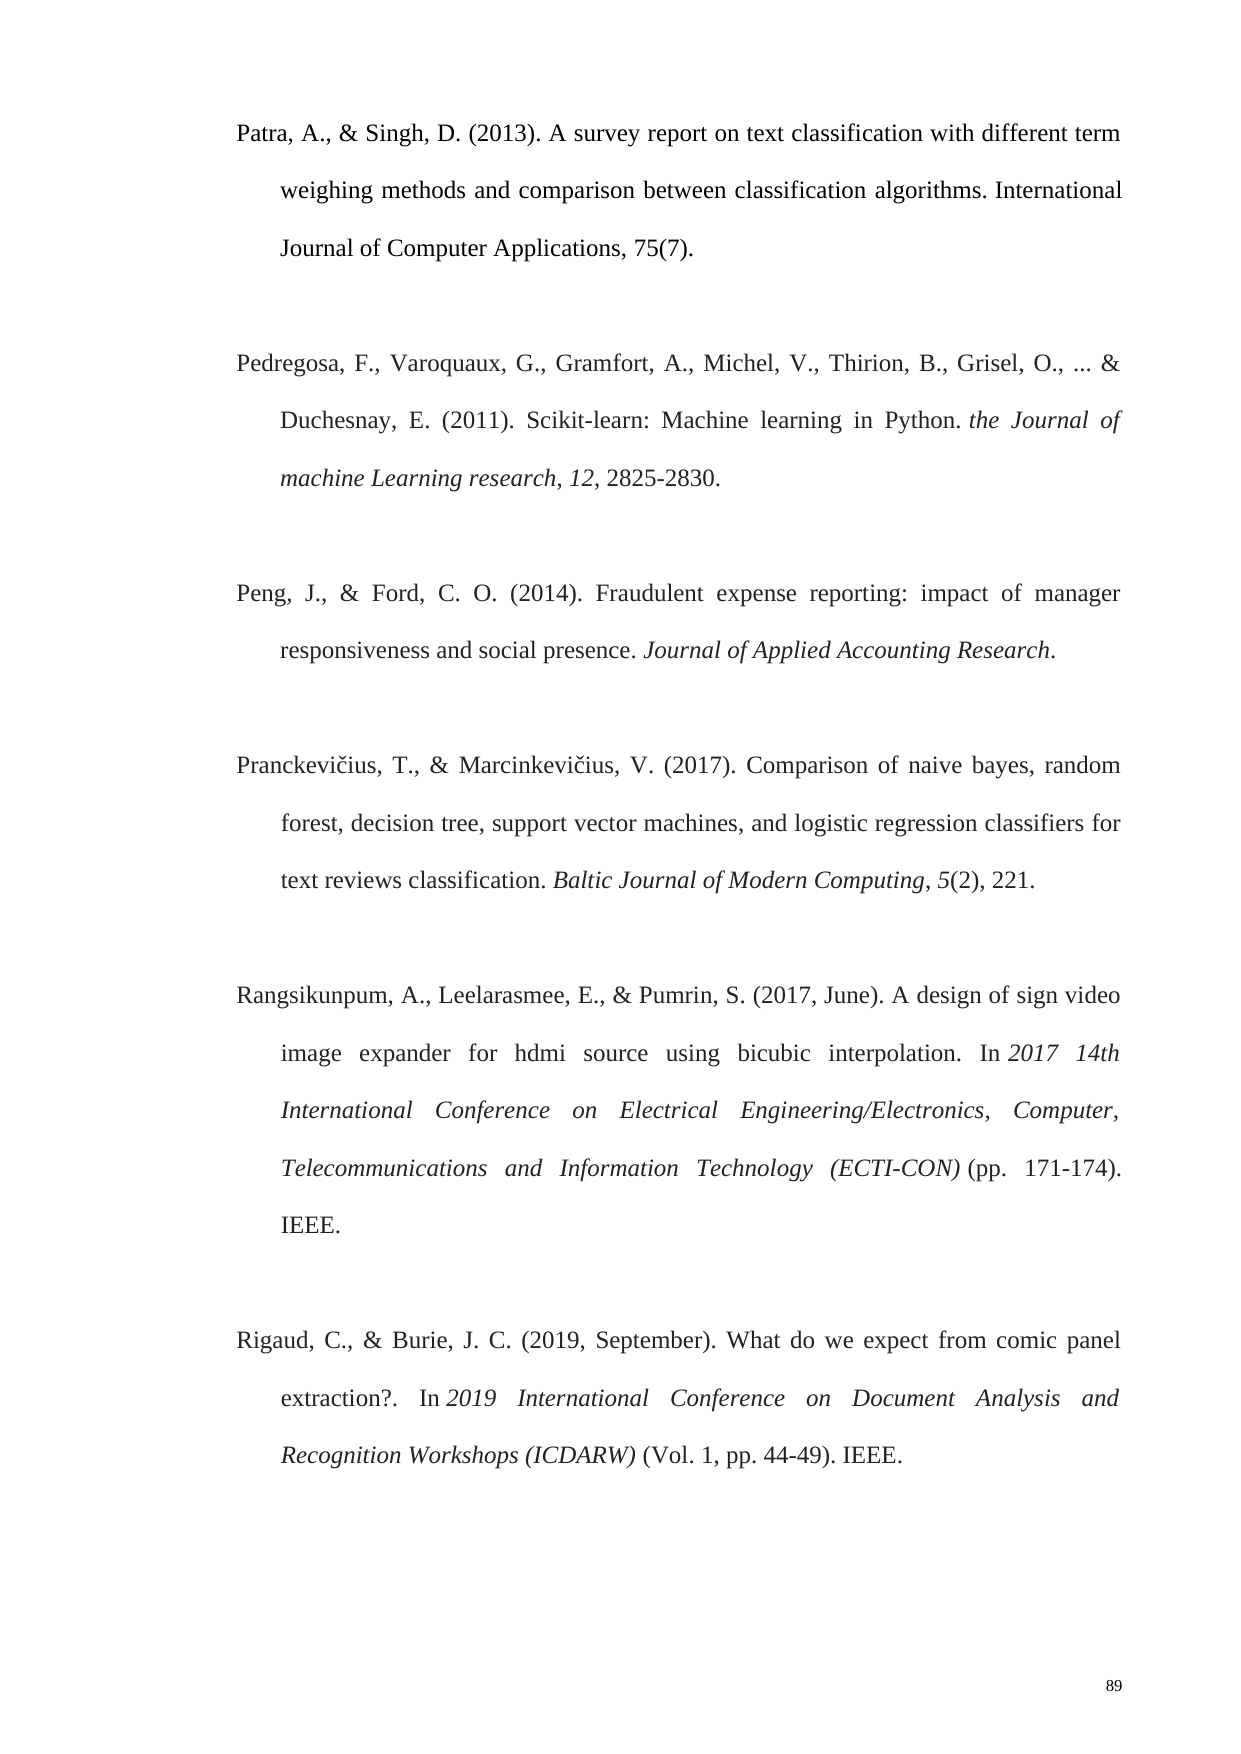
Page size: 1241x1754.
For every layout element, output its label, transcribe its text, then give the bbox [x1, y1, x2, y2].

text Pedregosa, F., Varoquaux, G., Gramfort, A., Michel, V., Thirion, B., Grisel, O., ... & Duchesnay, E. (2011). Scikit-learn: Machine learning in Python. the Journal of machine Learning research, 12, 2825-2830. [236, 377, 1122, 492]
text Rigaud, C., & Burie, J. C. (2019, September). What do we expect from comic panel extraction?. In 2019 International Conference on Document Analysis and Recognition Workshops (ICDARW) (Vol. 1, pp. 44-49). IEEE. [236, 1354, 1122, 1469]
text Pranckevičius, T., & Marcinkevičius, V. (2017). Comparison of naive bayes, random forest, decision tree, support vector machines, and logistic regression classifiers for text reviews classification. Baltic Journal of Modern Computing, 5(2), 221. [236, 779, 1122, 894]
text Peng, J., & Ford, C. O. (2014). Fraudulent expense reporting: impact of manager responsiveness and social presence. Journal of Applied Accounting Research. [236, 607, 1122, 664]
text Rangsikunpum, A., Leelarasmee, E., & Pumrin, S. (2017, June). A design of sign video image expander for hdmi source using bicubic interpolation. In 2017 14th International Conference on Electrical Engineering/Electronics, Computer, Telecommunications and Information Technology (ECTI-CON) (pp. 171-174). IEEE. [236, 1009, 1122, 1239]
text Patra, A., & Singh, D. (2013). A survey report on text classification with different term weighing methods and comparison between classification algorithms. International Journal of Computer Applications, 75(7). [236, 118, 1122, 262]
